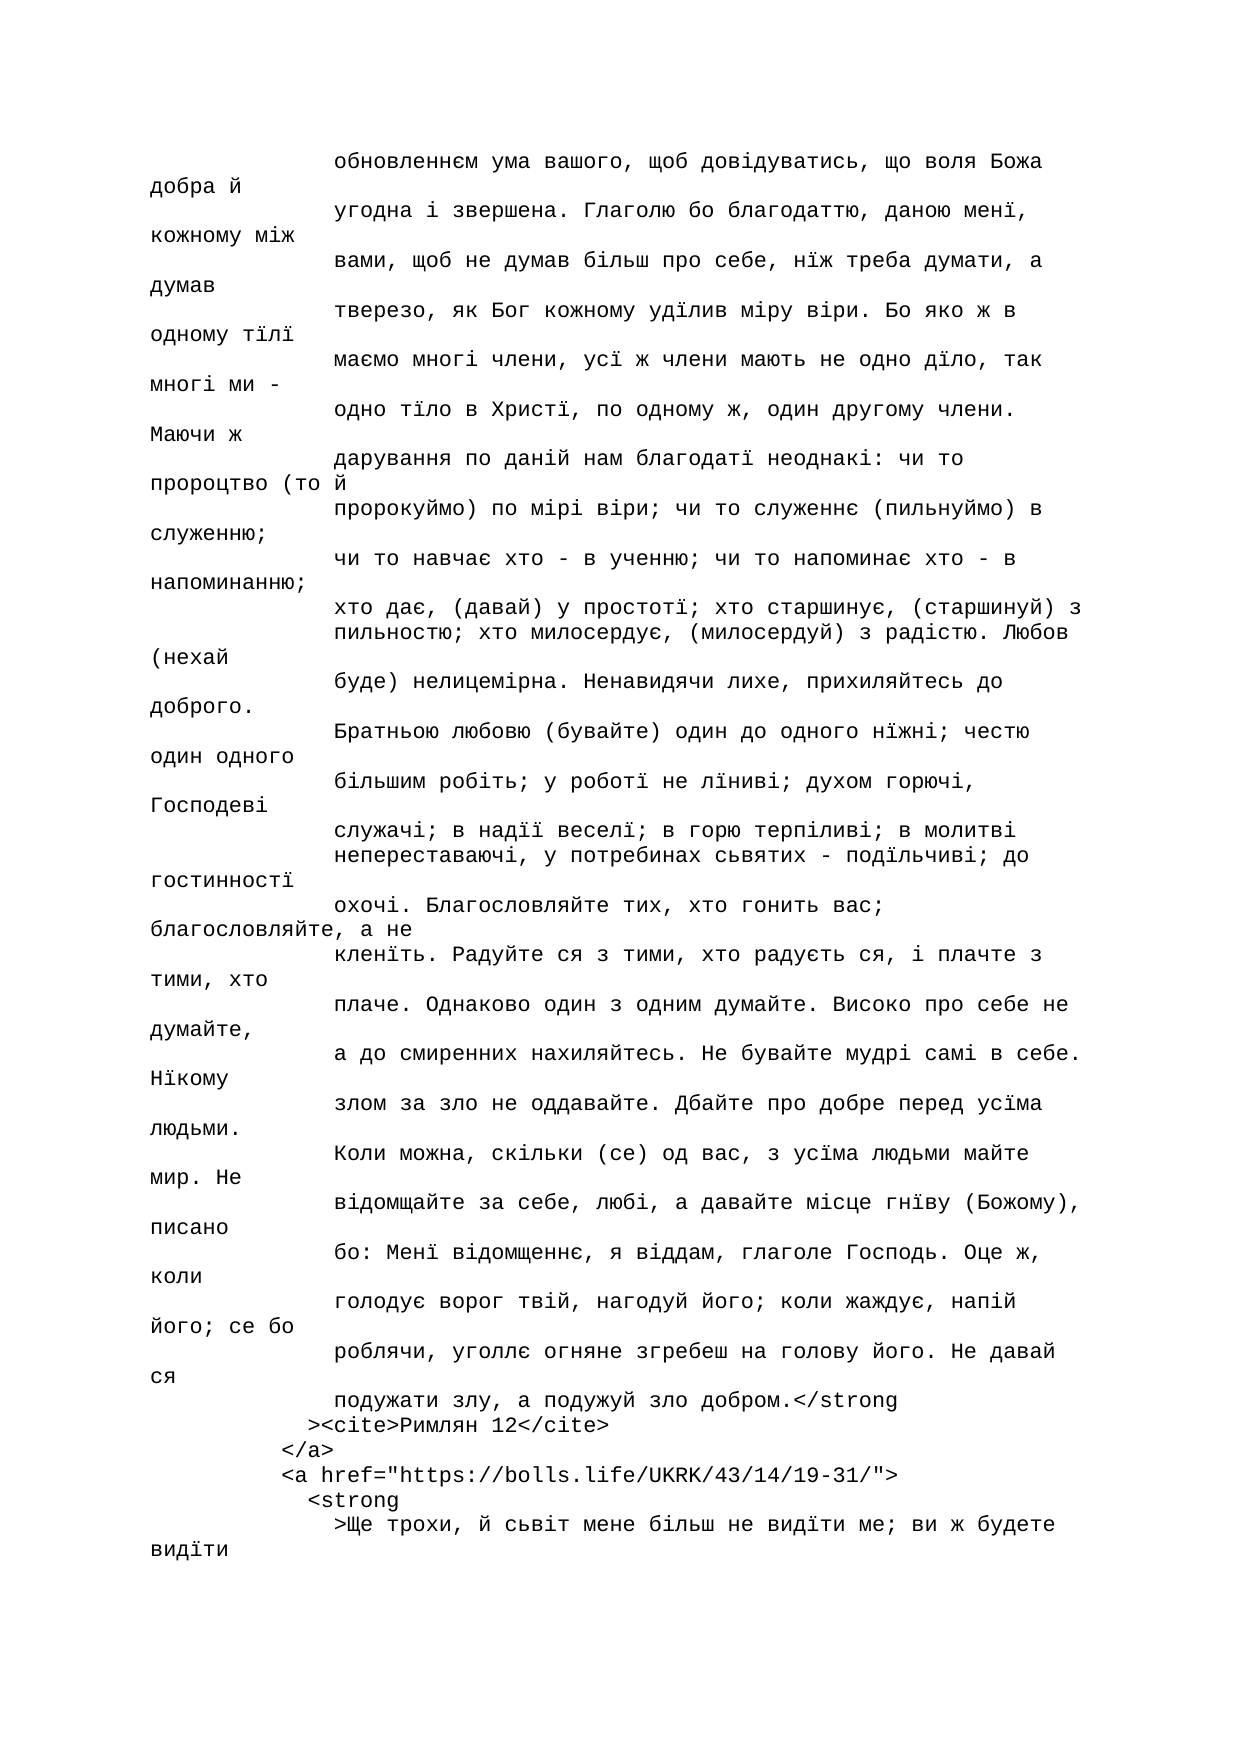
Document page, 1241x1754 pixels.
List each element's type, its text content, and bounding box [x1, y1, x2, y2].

text голодує ворог твій, нагодуй його; коли жаждує, напій його; се бо [150, 1290, 1090, 1340]
text злом за зло не оддавайте. Дбайте про добре перед усїма людьми. [150, 1092, 1090, 1142]
text ><cite>Римлян 12</cite> [150, 1414, 1090, 1439]
text пильностю; хто милосердує, (милосердуй) з радістю. Любов (нехай [150, 621, 1090, 671]
text бо: Менї відомщеннє, я віддам, глаголе Господь. Оце ж, коли [150, 1241, 1090, 1290]
text </a> [150, 1439, 1090, 1464]
text плаче. Однаково один з одним думайте. Високо про себе не думайте, [150, 993, 1090, 1042]
text відомщайте за себе, любі, а давайте місце гнїву (Божому), писано [150, 1191, 1090, 1241]
text буде) нелицемірна. Ненавидячи лихе, прихиляйтесь до доброго. [150, 671, 1090, 720]
text кленїть. Радуйте ся з тими, хто радуєть ся, і плачте з тими, хто [150, 943, 1090, 993]
text подужати злу, а подужуй зло добром.</strong [150, 1389, 1090, 1414]
text служачі; в надїї веселї; в горю терпіливі; в молитві [150, 819, 1090, 844]
text <a href="https://bolls.life/UKRK/43/14/19-31/"> [150, 1464, 1090, 1489]
text роблячи, уголлє огняне згребеш на голову його. Не давай ся [150, 1340, 1090, 1389]
text пророкуймо) по мірі віри; чи то служеннє (пильнуймо) в служенню; [150, 497, 1090, 547]
text дарування по даній нам благодатї неоднакі: чи то пророцтво (то й [150, 447, 1090, 497]
text тверезо, як Бог кожному удїлив міру віри. Бо яко ж в одному тїлї [150, 299, 1090, 348]
text більшим робіть; у роботї не лїниві; духом горючі, Господеві [150, 770, 1090, 819]
text вами, щоб не думав більш про себе, нїж треба думати, а думав [150, 249, 1090, 299]
text >Ще трохи, й сьвіт мене більш не видїти ме; ви ж будете видїти [150, 1513, 1090, 1563]
text маємо многі члени, усї ж члени мають не одно дїло, так многі ми - [150, 348, 1090, 398]
text Коли можна, скільки (се) од вас, з усїма людьми майте мир. Не [150, 1142, 1090, 1191]
text одно тїло в Христї, по одному ж, один другому члени. Маючи ж [150, 398, 1090, 447]
text а до смиренних нахиляйтесь. Не бувайте мудрі самі в себе. Нїкому [150, 1042, 1090, 1092]
text <strong [150, 1489, 1090, 1513]
text охочі. Благословляйте тих, хто гонить вас; благословляйте, а не [150, 894, 1090, 943]
text обновленнєм ума вашого, щоб довідуватись, що воля Божа добра й [150, 150, 1090, 199]
text чи то навчає хто - в ученню; чи то напоминає хто - в напоминанню; [150, 547, 1090, 596]
text хто дає, (давай) у простотї; хто старшинує, (старшинуй) з [150, 596, 1090, 621]
text угодна і звершена. Глаголю бо благодаттю, даною менї, кожному між [150, 199, 1090, 249]
text Братньою любовю (бувайте) один до одного нїжні; честю один одного [150, 720, 1090, 770]
text непереставаючі, у потребинах сьвятих - подїльчиві; до гостинностї [150, 844, 1090, 894]
